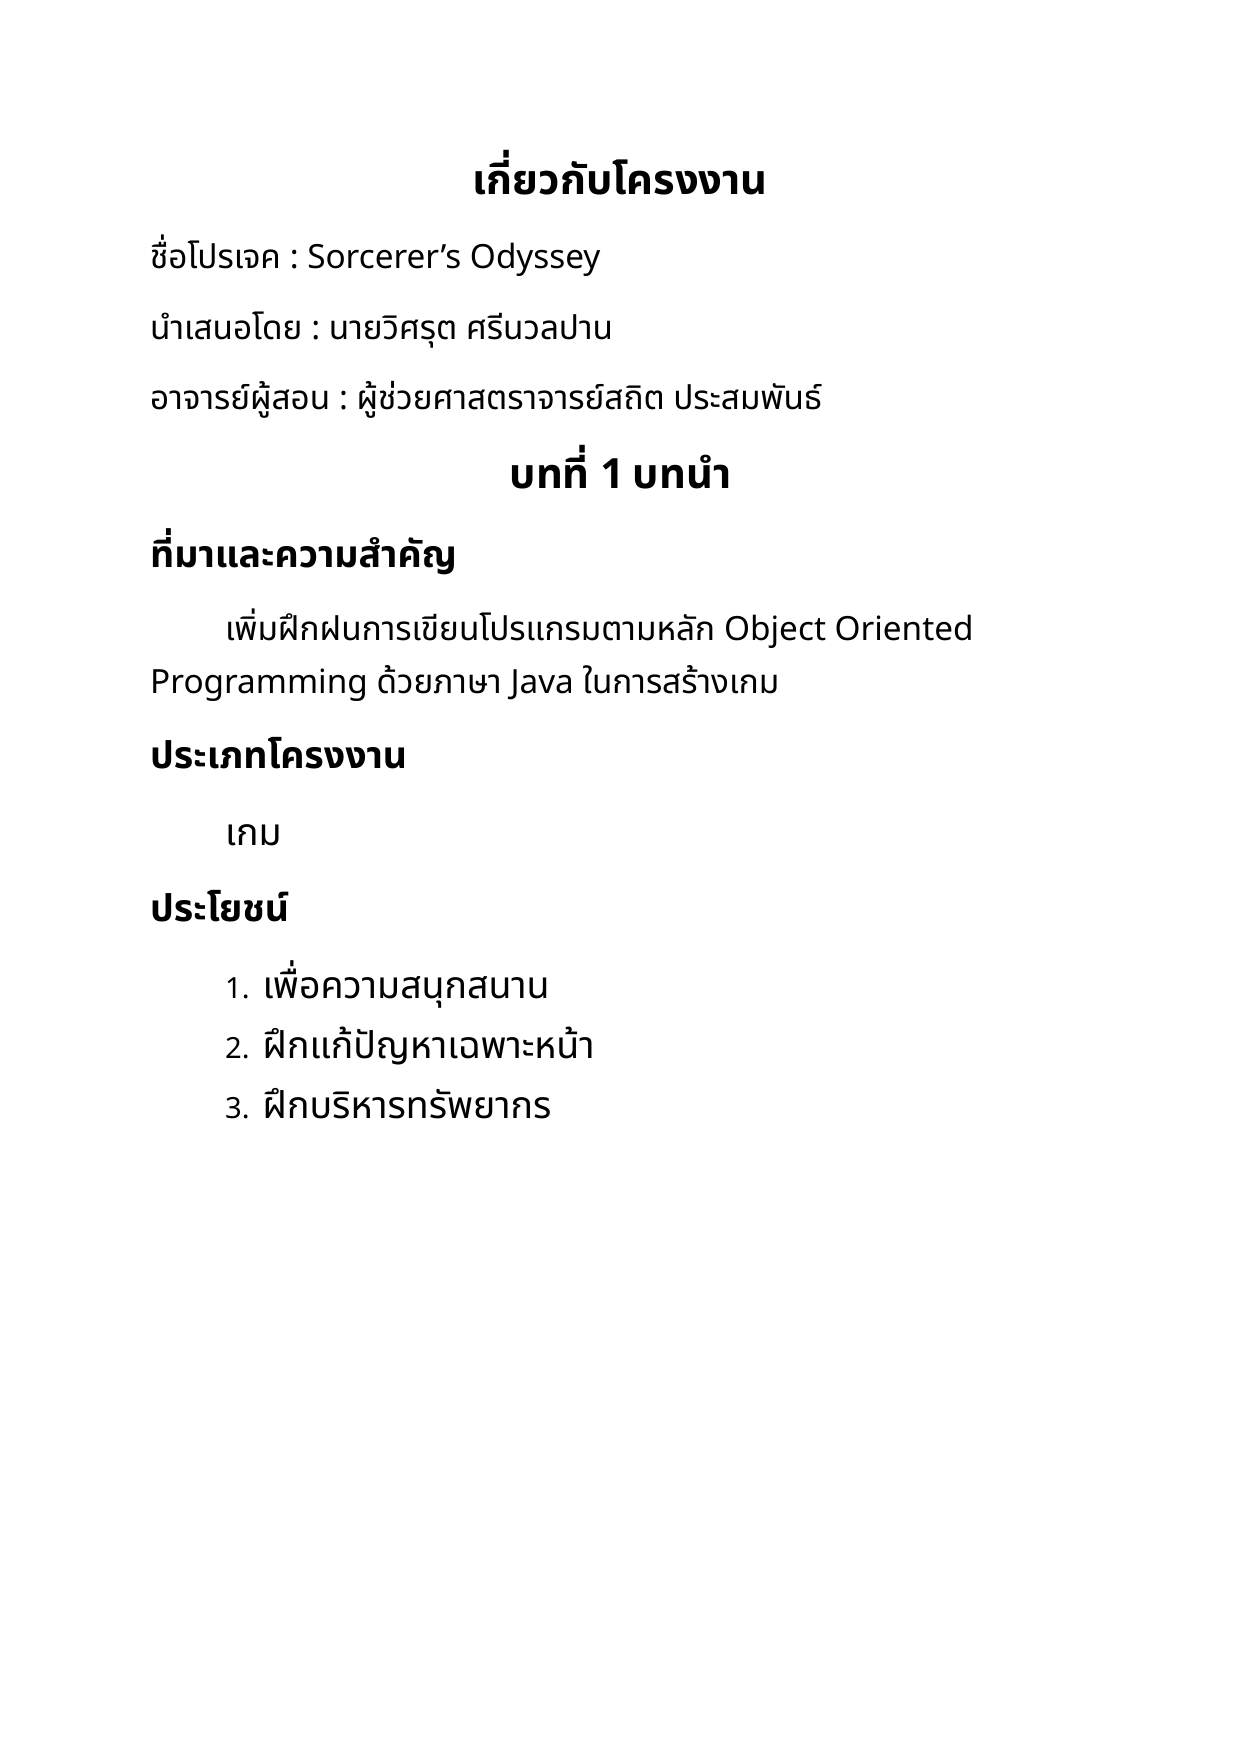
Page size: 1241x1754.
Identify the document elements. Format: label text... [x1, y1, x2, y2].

text ชื่อโปรเจค : Sorcerer’s Odyssey [150, 233, 1090, 284]
text ประโยชน์ [150, 882, 1090, 939]
list เพื่อความสนุกสนาน [225, 959, 1090, 1015]
list ฝึกแก้ปัญหาเฉพาะหน้า [225, 1019, 1090, 1075]
list ฝึกบริหารทรัพยากร [225, 1079, 1090, 1135]
text เพิ่มฝึกฝนการเขียนโปรแกรมตามหลัก Object Oriented Programming ด้วยภาษา Java ในการสร้างเกม [150, 605, 1090, 709]
text นำเสนอโดย : นายวิศรุต ศรีนวลปาน [150, 304, 1090, 354]
text อาจารย์ผู้สอน : ผู้ช่วยศาสตราจารย์สถิต ประสมพันธ์ [150, 374, 1090, 424]
text ประเภทโครงงาน [150, 729, 1090, 785]
text ที่มาและความสำคัญ [150, 528, 1090, 585]
text บทที่ 1 บทนำ [150, 444, 1090, 508]
text เกม [150, 805, 1090, 862]
text เกี่ยวกับโครงงาน [150, 150, 1090, 213]
